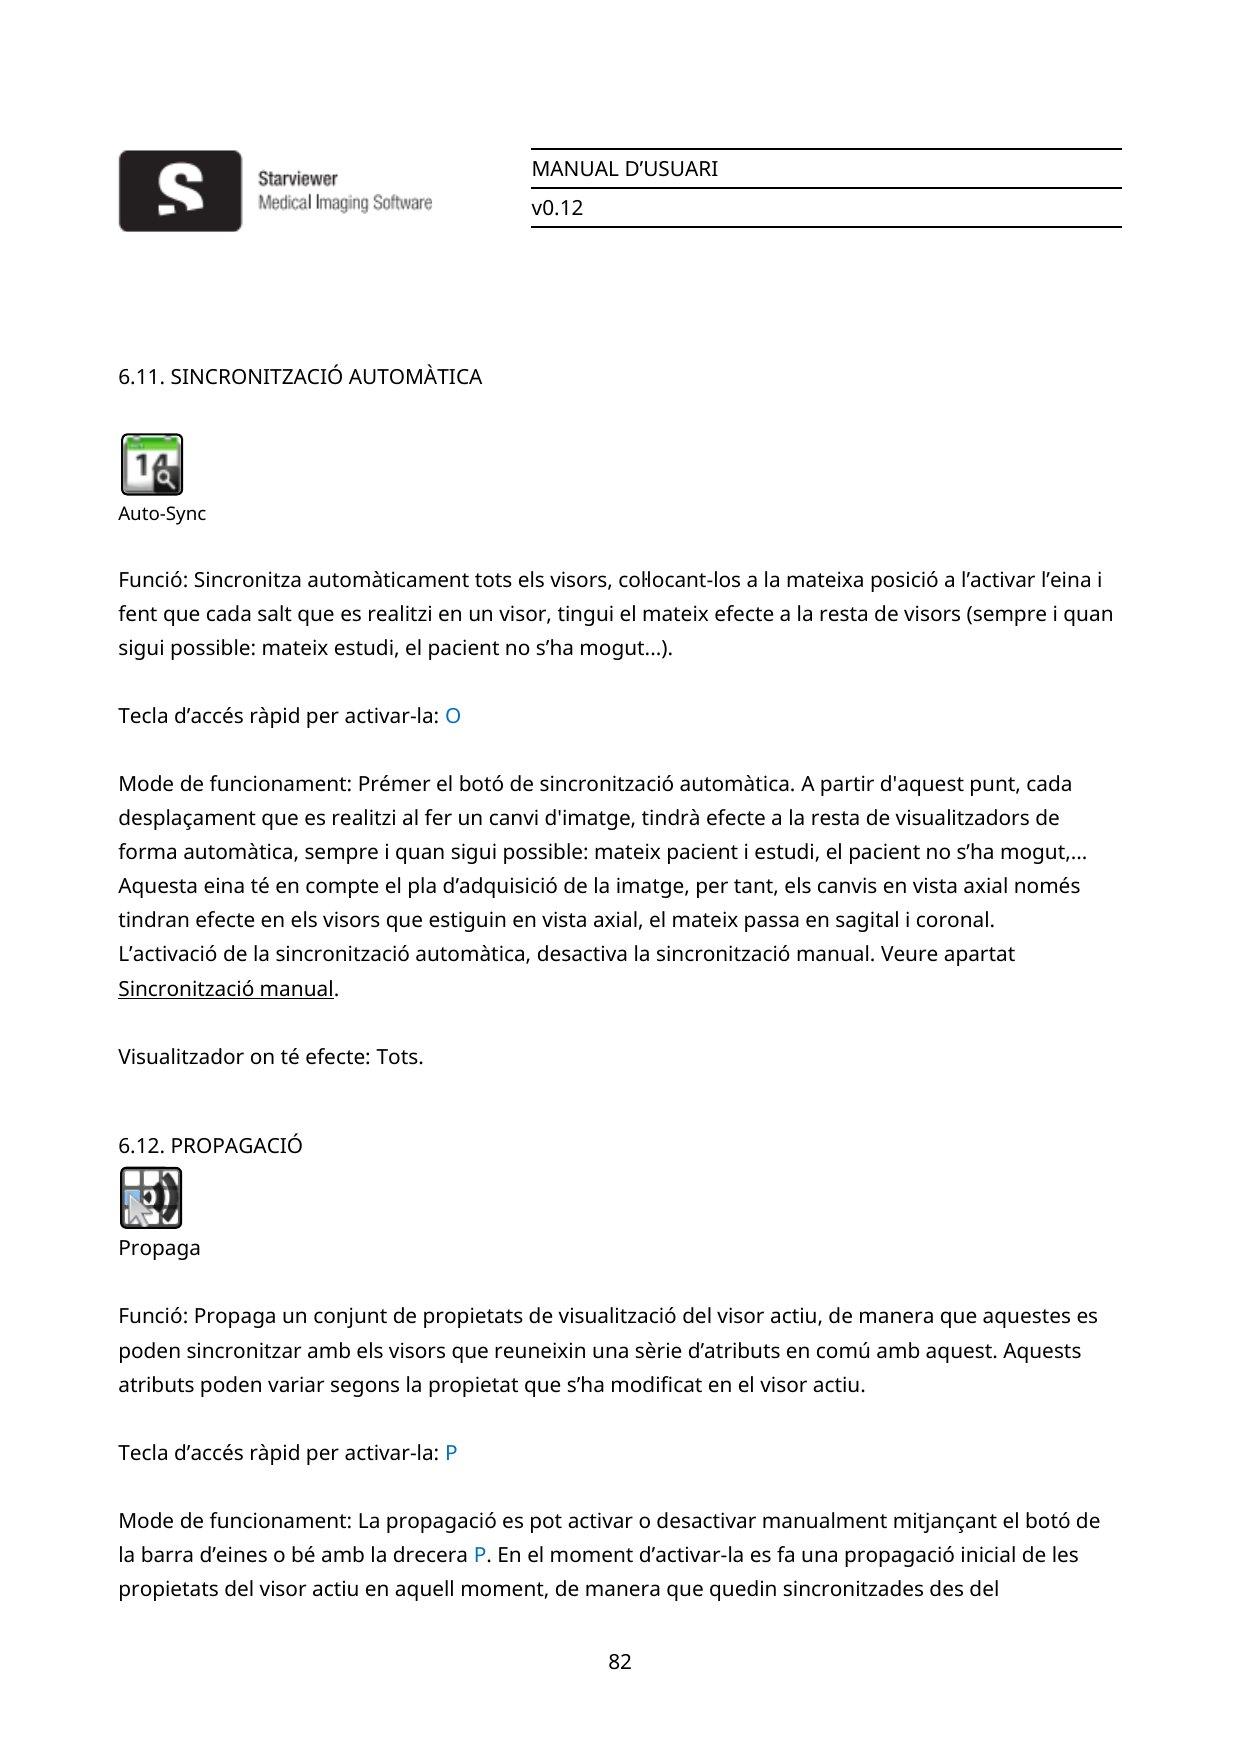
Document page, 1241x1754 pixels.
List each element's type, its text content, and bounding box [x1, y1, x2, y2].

text Auto-Sync [118, 500, 1122, 526]
subtitle Sincronització automàtica [118, 362, 1122, 391]
picture [124, 436, 181, 493]
text Tecla d’accés ràpid per activar-la: P [118, 1438, 1122, 1466]
text Propaga [118, 1233, 1122, 1262]
subtitle Propagació [118, 1131, 1122, 1159]
text Mode de funcionament: Prémer el botó de sincronització automàtica. A partir d'aquest punt, cada desplaçament que es realitzi al fer un canvi d'imatge, tindrà efecte a la resta de visualitzadors de forma automàtica, sempre i quan sigui possible: mateix pacient i estudi, el pacient no s’ha mogut,... [118, 769, 1122, 866]
text L’activació de la sincronització automàtica, desactiva la sincronització manual. Veure apartat Sincronització manual. [118, 939, 1122, 1002]
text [118, 1506, 1122, 1603]
text Funció: Sincronitza automàticament tots els visors, col·locant-los a la mateixa posició a l’activar l’eina i fent que cada salt que es realitzi en un visor, tingui el mateix efecte a la resta de visors (sempre i quan sigui possible: mateix estudi, el pacient no s’ha mogut...). [118, 565, 1122, 661]
text Funció: Propaga un conjunt de propietats de visualització del visor actiu, de manera que aquestes es poden sincronitzar amb els visors que reuneixin una sèrie d’atributs en comú amb aquest. Aquests atributs poden variar segons la propietat que s’ha modificat en el visor actiu. [118, 1302, 1122, 1398]
text Visualitzador on té efecte: Tots. [118, 1042, 1122, 1070]
text Aquesta eina té en compte el pla d’adquisició de la imatge, per tant, els canvis en vista axial només tindran efecte en els visors que estiguin en vista axial, el mateix passa en sagital i coronal. [118, 871, 1122, 934]
picture [123, 1169, 180, 1226]
text Tecla d’accés ràpid per activar-la: O [118, 701, 1122, 729]
